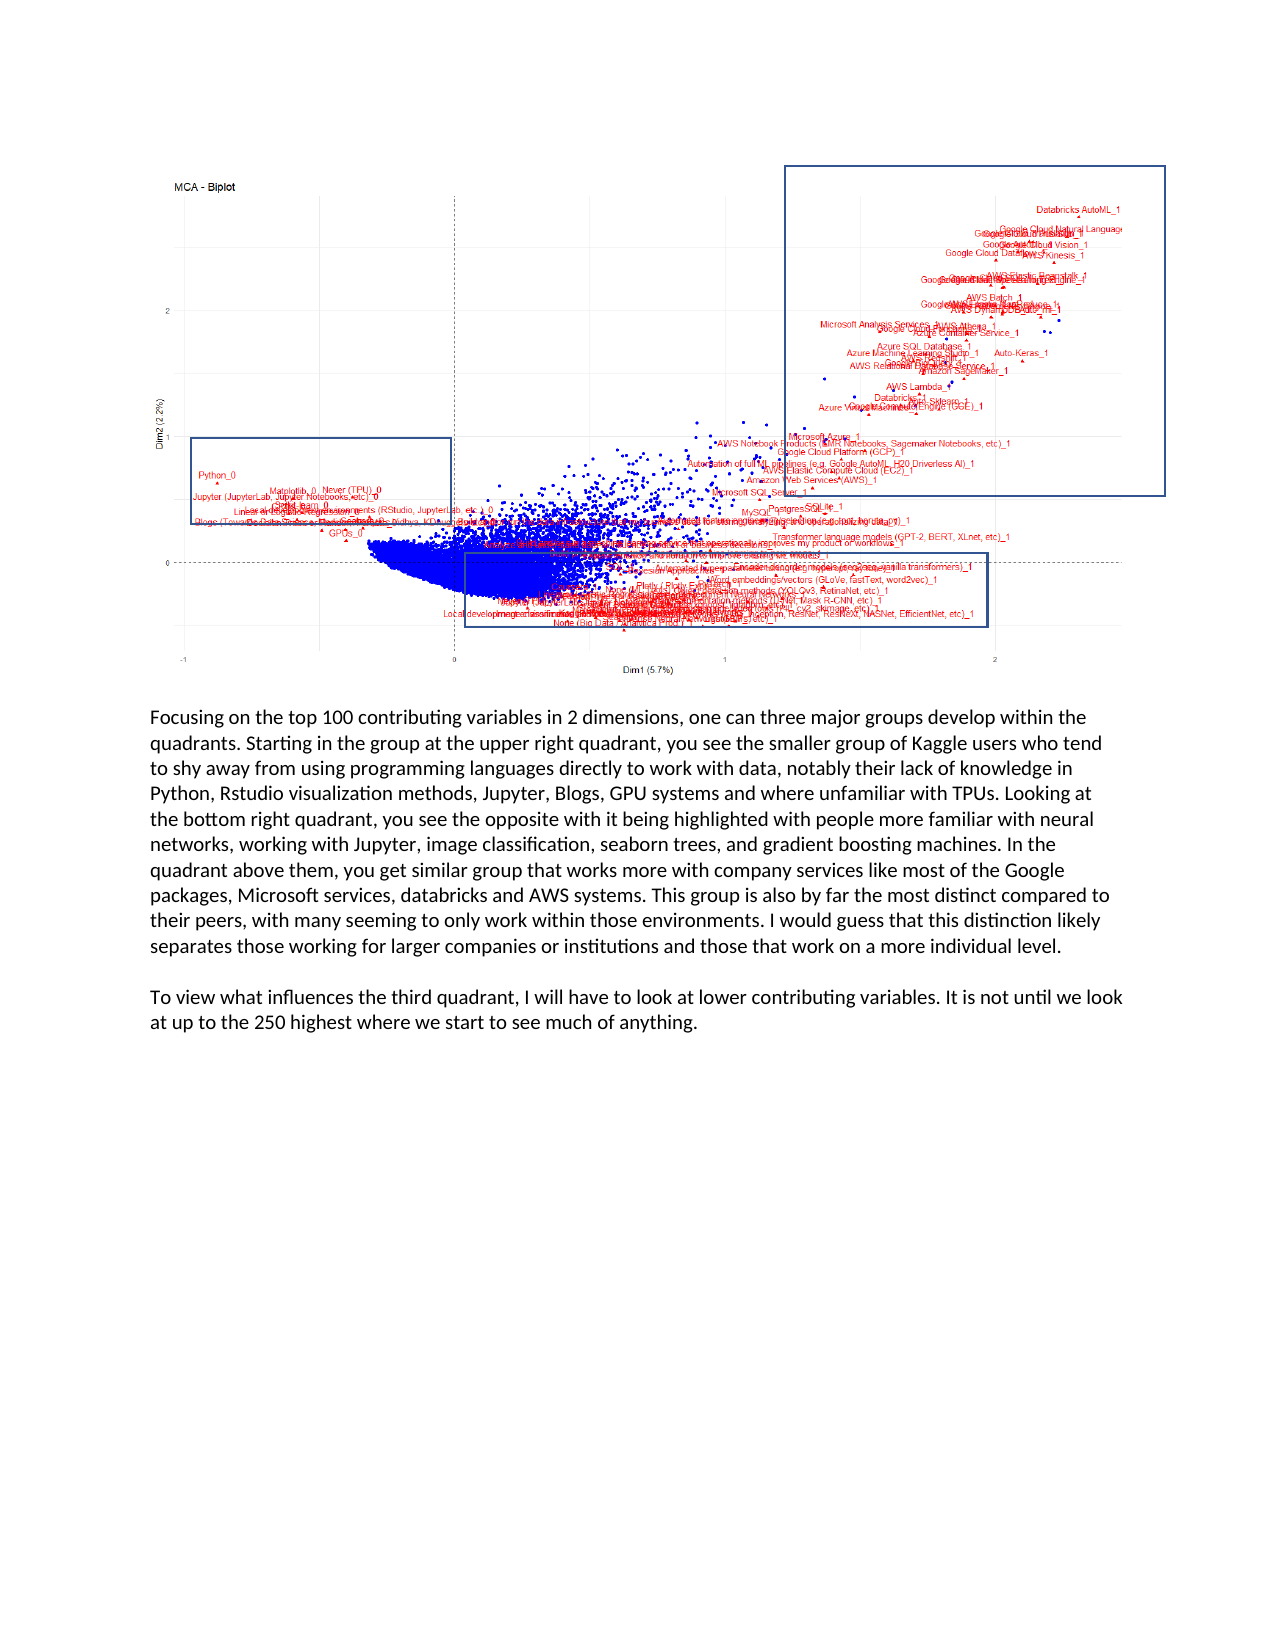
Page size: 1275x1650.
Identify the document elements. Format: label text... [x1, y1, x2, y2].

text Focusing on the top 100 contributing variables in 2 dimensions, one can three major groups develop within the quadrants. Starting in the group at the upper right quadrant, you see the smaller group of Kaggle users who tend to shy away from using programming languages directly to work with data, notably their lack of knowledge in Python, Rstudio visualization methods, Jupyter, Blogs, GPU systems and where unfamiliar with TPUs. Looking at the bottom right quadrant, you see the opposite with it being highlighted with people more familiar with neural networks, working with Jupyter, image classification, seaborn trees, and gradient boosting machines. In the quadrant above them, you get similar group that works more with company services like most of the Google packages, Microsoft services, databricks and AWS systems. This group is also by far the most distinct compared to their peers, with many seeming to only work within those environments. I would guess that this distinction likely separates those working for larger companies or institutions and those that work on a more individual level. [150, 704, 1125, 958]
picture [150, 178, 1125, 679]
picture [786, 178, 1125, 495]
text To view what influences the third quadrant, I will have to look at lower contributing variables. It is not until we look at up to the 250 highest where we start to see much of anything. [150, 984, 1125, 1035]
